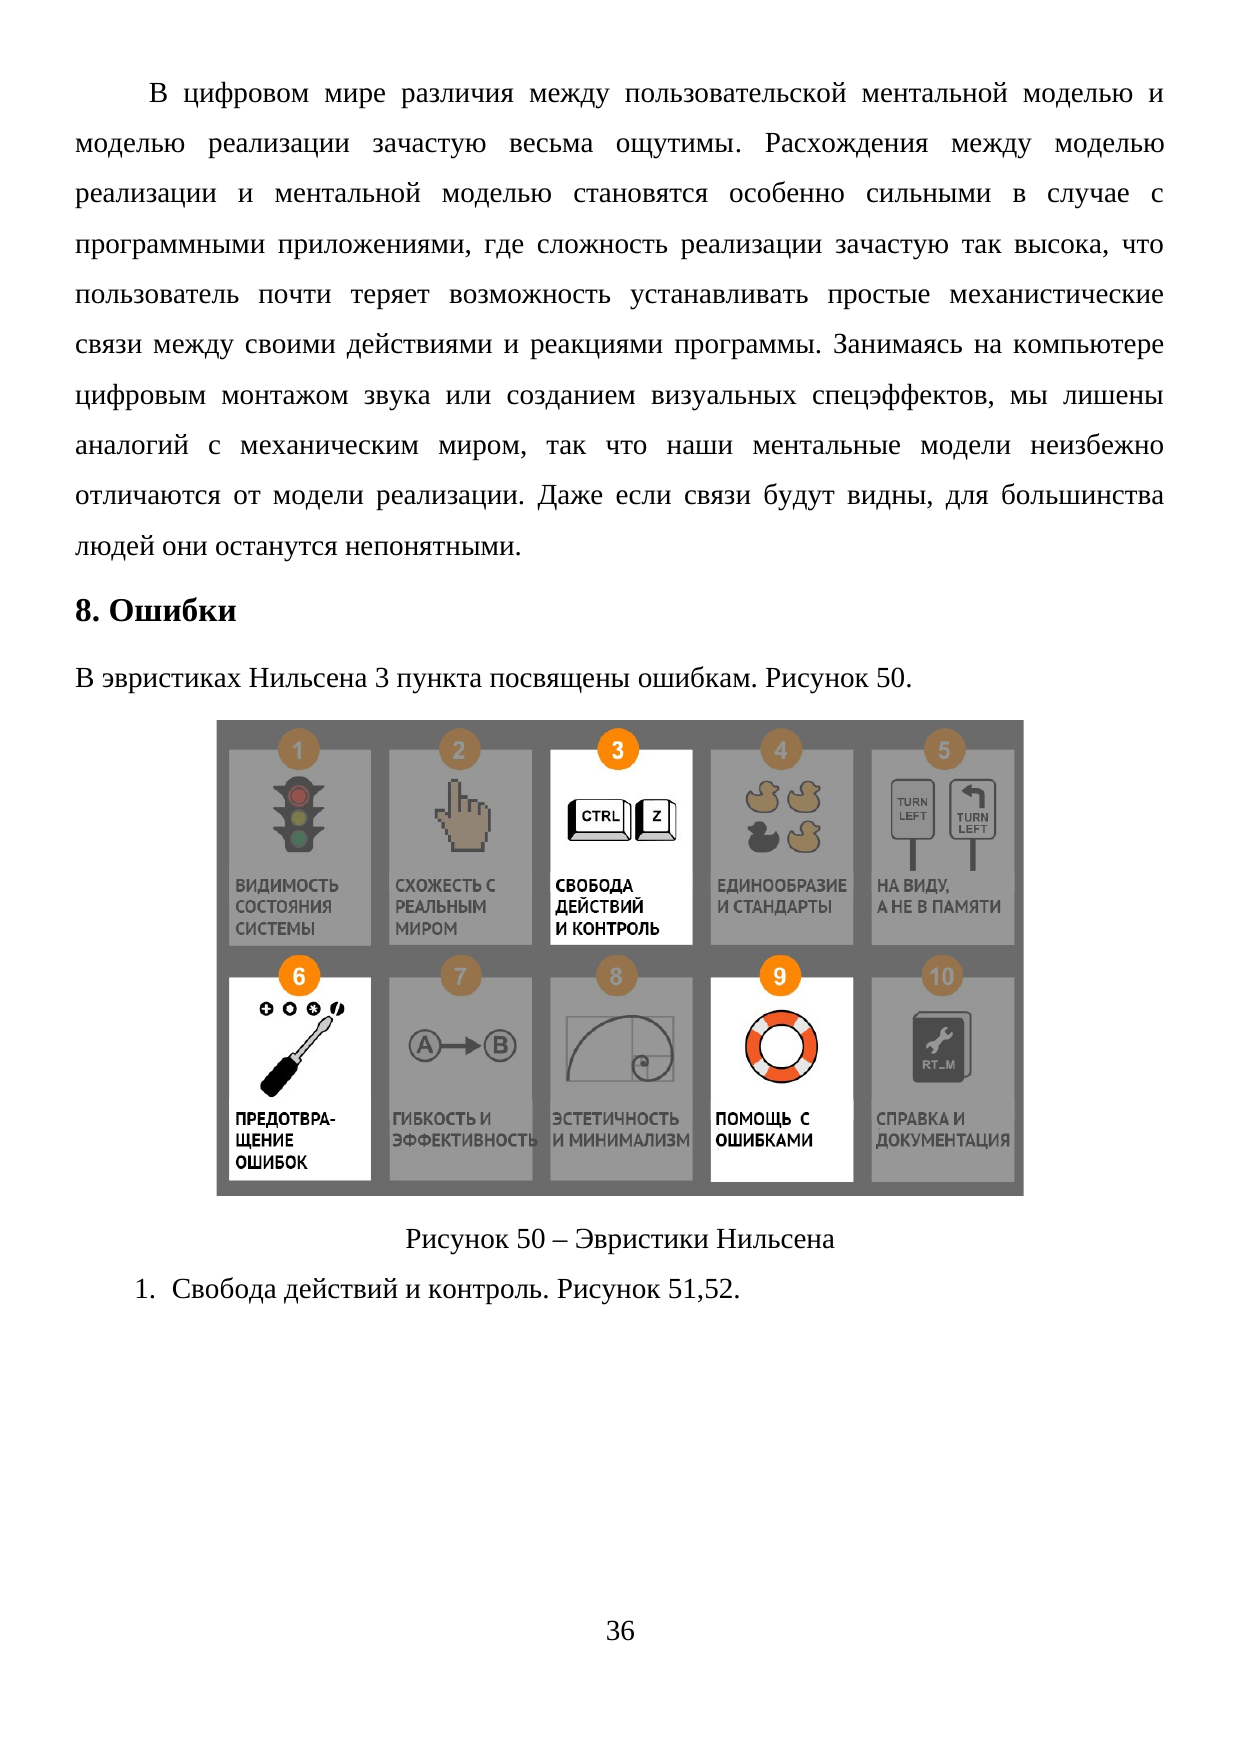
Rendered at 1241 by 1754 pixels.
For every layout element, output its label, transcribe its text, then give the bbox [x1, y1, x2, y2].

text В цифровом мире различия между пользовательской ментальной моделью и моделью реализации зачастую весьма ощутимы. Расхождения между моделью реализации и ментальной моделью становятся особенно сильными в случае с программными приложениями, где сложность реализации зачастую так высока, что пользователь почти теряет возможность устанавливать простые механистические связи между своими действиями и реакциями программы. Занимаясь на компьютере цифровым монтажом звука или созданием визуальных спецэффектов, мы лишены аналогий с механическим миром, так что наши ментальные модели неизбежно отличаются от модели реализации. Даже если связи будут видны, для большинства людей они останутся непонятными. [75, 75, 1165, 561]
text Рисунок 50 – Эвристики Нильсена [75, 1221, 1165, 1255]
list Свобода действий и контроль. Рисунок 51,52. [134, 1272, 1165, 1305]
text В эвристиках Нильсена 3 пункта посвящены ошибкам. Рисунок 50. [75, 661, 1165, 694]
picture [216, 720, 1024, 1196]
subtitle 8. Ошибки [75, 591, 1165, 629]
